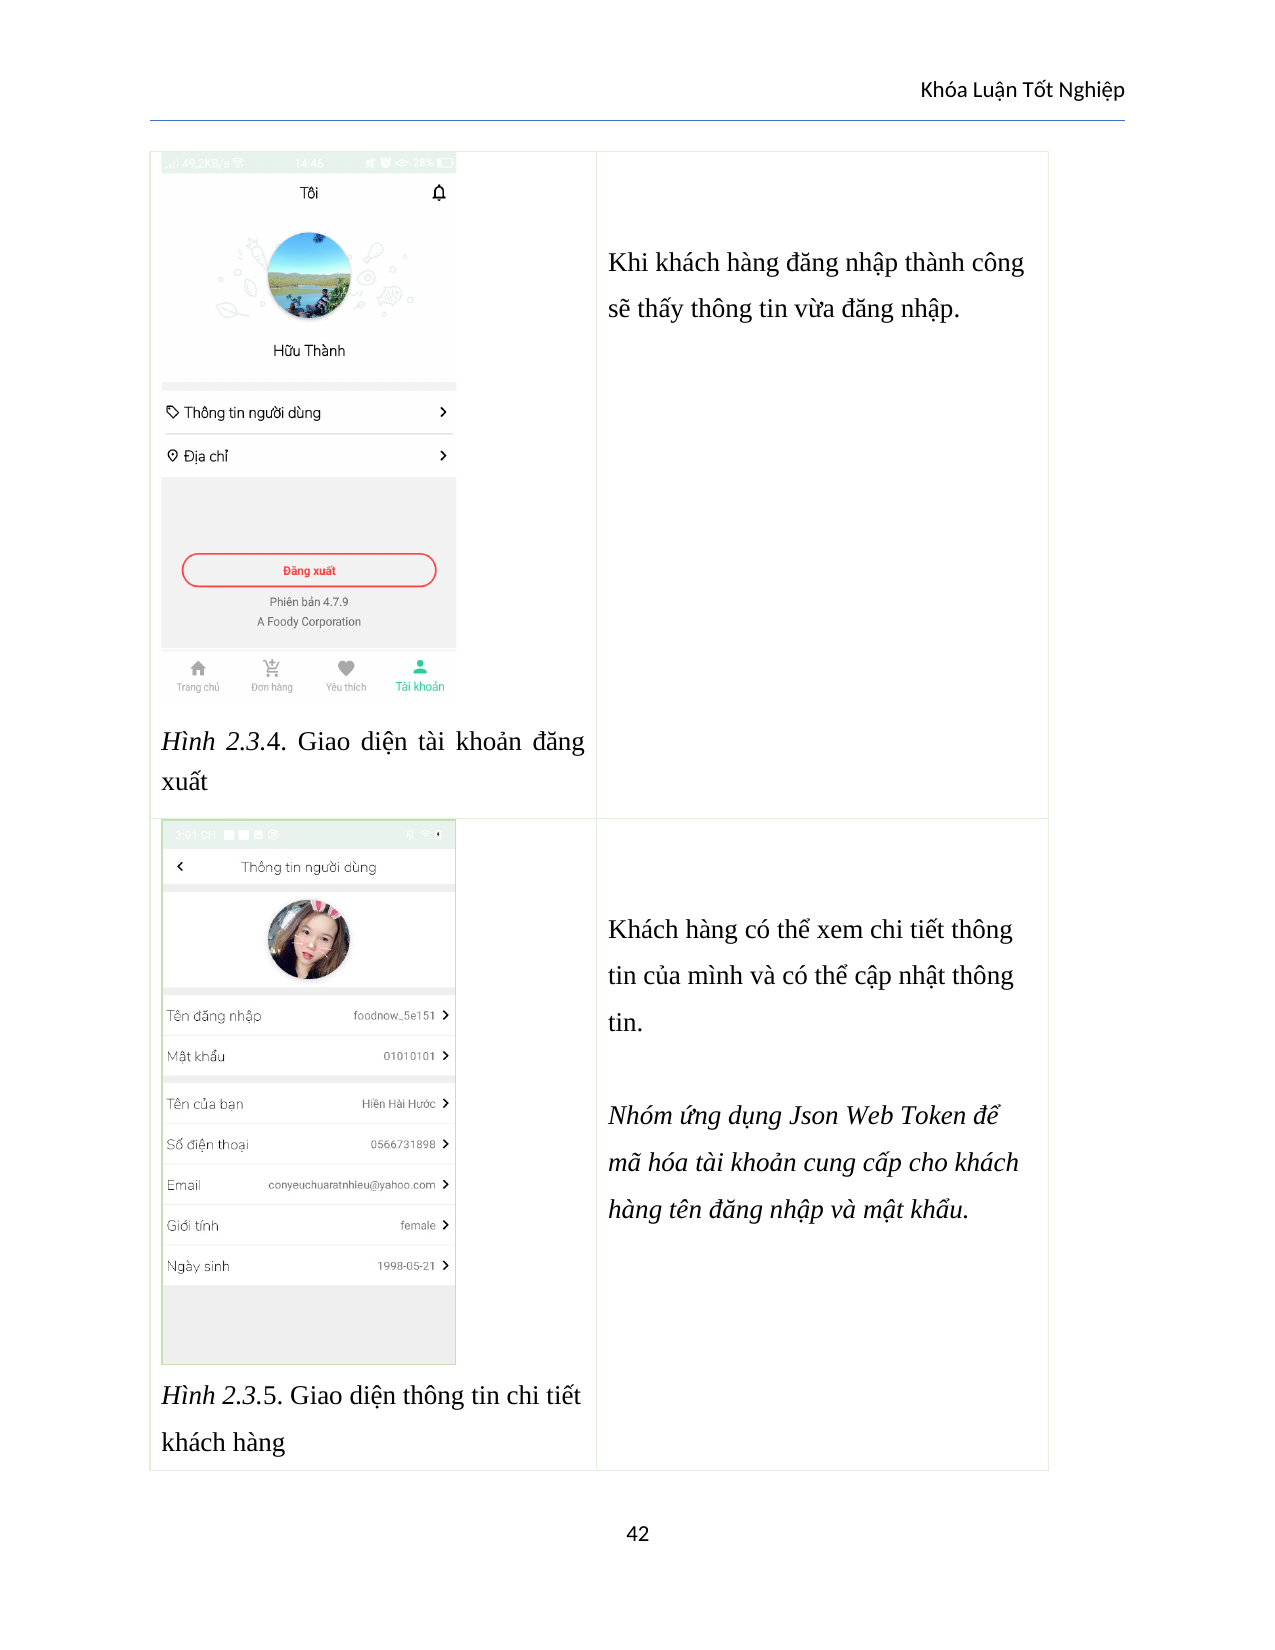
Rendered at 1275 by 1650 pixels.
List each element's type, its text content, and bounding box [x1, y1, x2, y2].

picture [161, 152, 457, 699]
table_header Hình 2.3.4. Giao diện tài khoản đăng xuất [151, 152, 596, 818]
table_header Khi khách hàng đăng nhập thành công sẽ thấy thông tin vừa đăng nhập. [597, 152, 1048, 818]
table_cell Khách hàng có thể xem chi tiết thông tin của mình và có thể cập nhật thông tin. Nhóm ứng dụng Json Web Token để mã hóa tài khoản cung cấp cho khách hàng tên đăng nhập và mật khẩu. [597, 819, 1048, 1470]
picture [163, 821, 455, 1364]
table_cell Hình 2.3.5. Giao diện thông tin chi tiết khách hàng [151, 819, 596, 1470]
